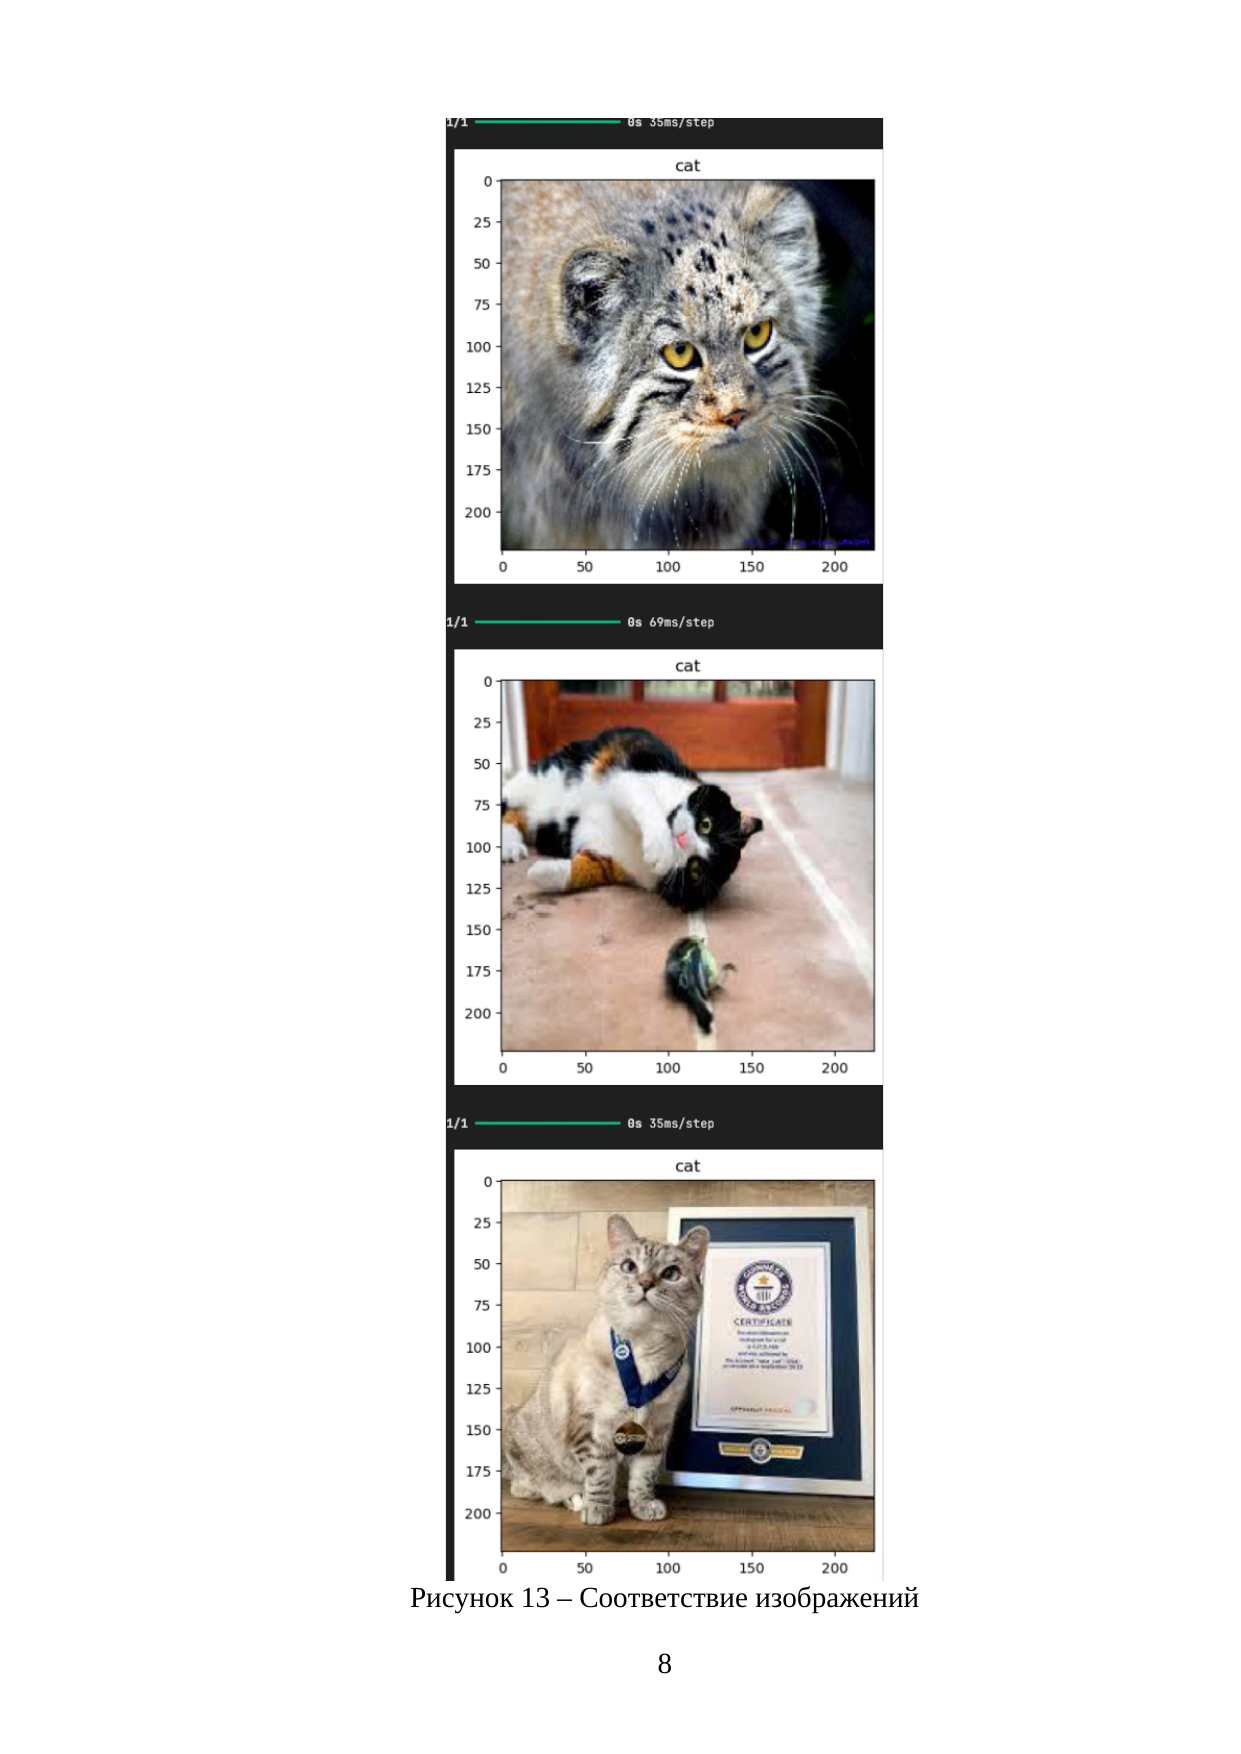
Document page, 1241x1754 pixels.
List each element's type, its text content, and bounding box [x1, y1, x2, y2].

picture [445, 118, 884, 1581]
text Рисунок 13 – Соответствие изображений [177, 1581, 1152, 1614]
